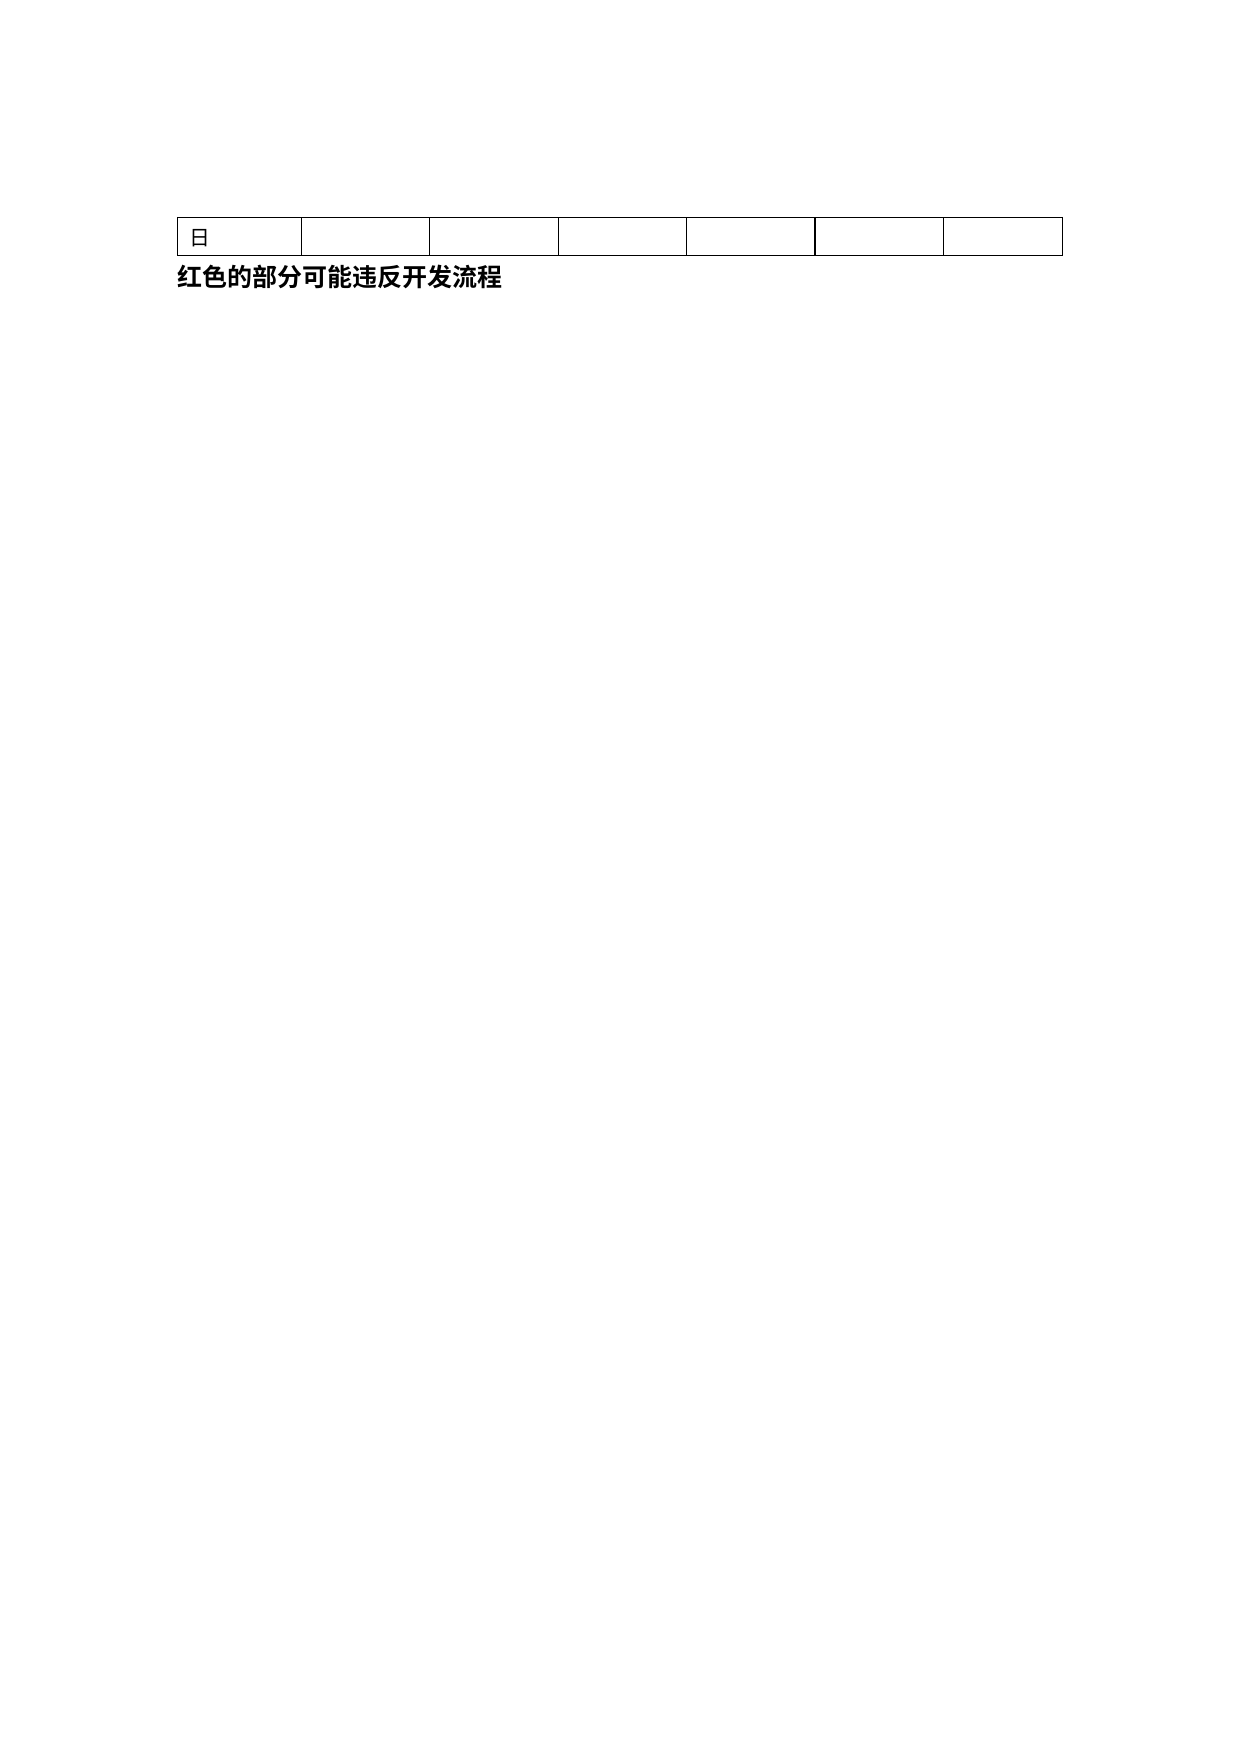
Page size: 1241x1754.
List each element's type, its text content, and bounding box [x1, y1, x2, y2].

table_cell 5 [430, 218, 558, 255]
table_cell 19 [559, 218, 686, 255]
table_cell 92 [944, 218, 1062, 255]
table_cell 63 [816, 218, 943, 255]
table_cell ~6月30日 [178, 218, 301, 255]
table_cell 93 [687, 218, 814, 255]
table_cell [302, 218, 429, 255]
text 红色的部分可能违反开发流程 [177, 256, 1063, 294]
